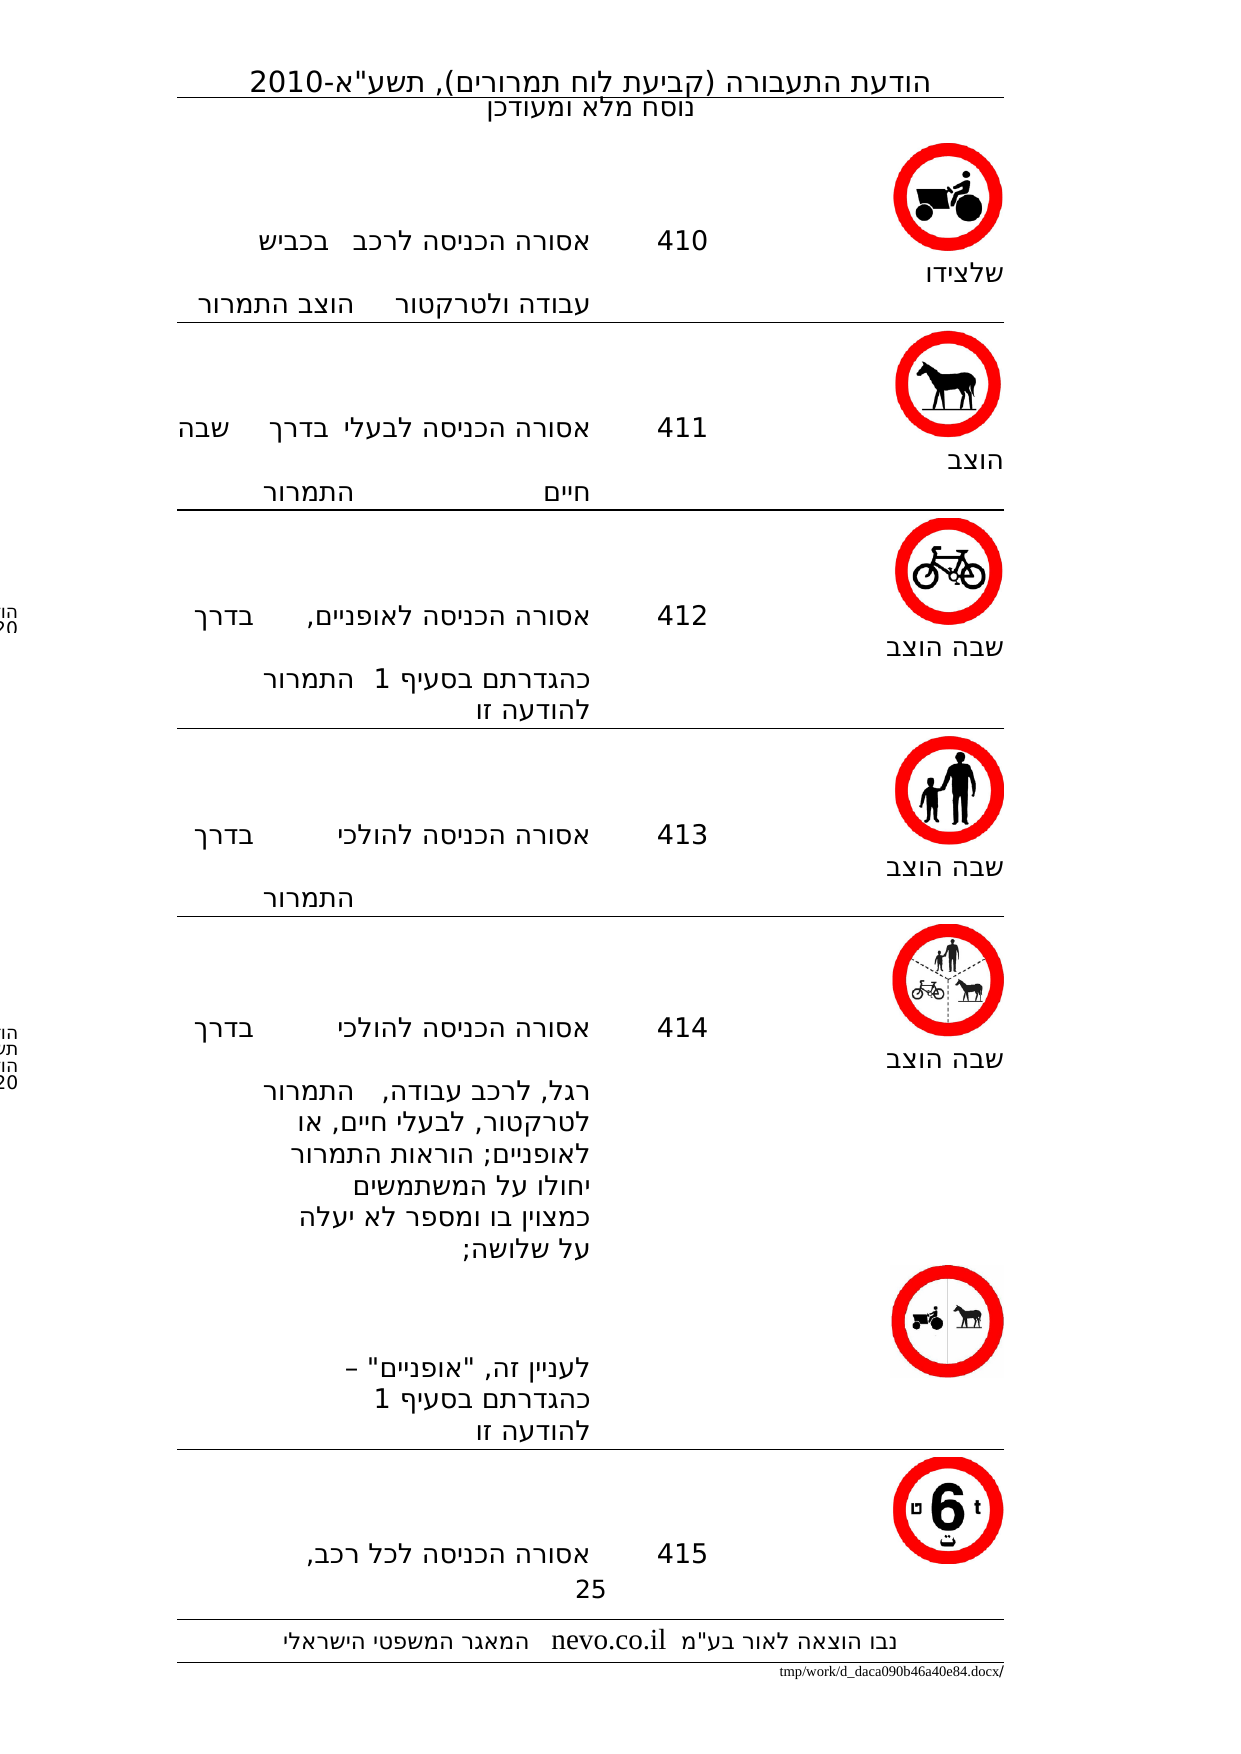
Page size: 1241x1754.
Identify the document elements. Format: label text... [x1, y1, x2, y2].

text כמצוין בו ומספר לא יעלה [177, 1201, 1004, 1233]
text 412 אסורה הכניסה לאופניים, בדרך שבה הוצב [177, 518, 1004, 663]
text עבודה ולטרקטור הוצב התמרור [177, 289, 1004, 322]
text כהגדרתם בסעיף 1 התמרור [177, 663, 1004, 694]
text לטרקטור, לבעלי חיים, או [177, 1107, 1004, 1138]
text חיים התמרור [177, 476, 1004, 509]
text להודעה זו [177, 1415, 1004, 1449]
text לאופניים; הוראות התמרור [177, 1138, 1004, 1170]
text רגל, לרכב עבודה, התמרור [177, 1075, 1004, 1107]
text 415 אסורה הכניסה לכל רכב, [177, 1457, 1004, 1570]
text 411 אסורה הכניסה לבעלי בדרך שבה הוצב [177, 331, 1004, 476]
text על שלושה; [177, 1233, 1004, 1264]
text יחולו על המשתמשים [177, 1170, 1004, 1201]
text להודעה זו [177, 694, 1004, 728]
text לעניין זה, "אופניים" – [177, 1264, 1004, 1384]
text כהגדרתם בסעיף 1 [177, 1384, 1004, 1415]
text 414 אסורה הכניסה להולכי בדרך שבה הוצב [177, 924, 1004, 1075]
text התמרור [177, 882, 1004, 916]
text 410 אסורה הכניסה לרכב בכביש שלצידו [177, 144, 1004, 289]
text 413 אסורה הכניסה להולכי בדרך שבה הוצב [177, 737, 1004, 882]
